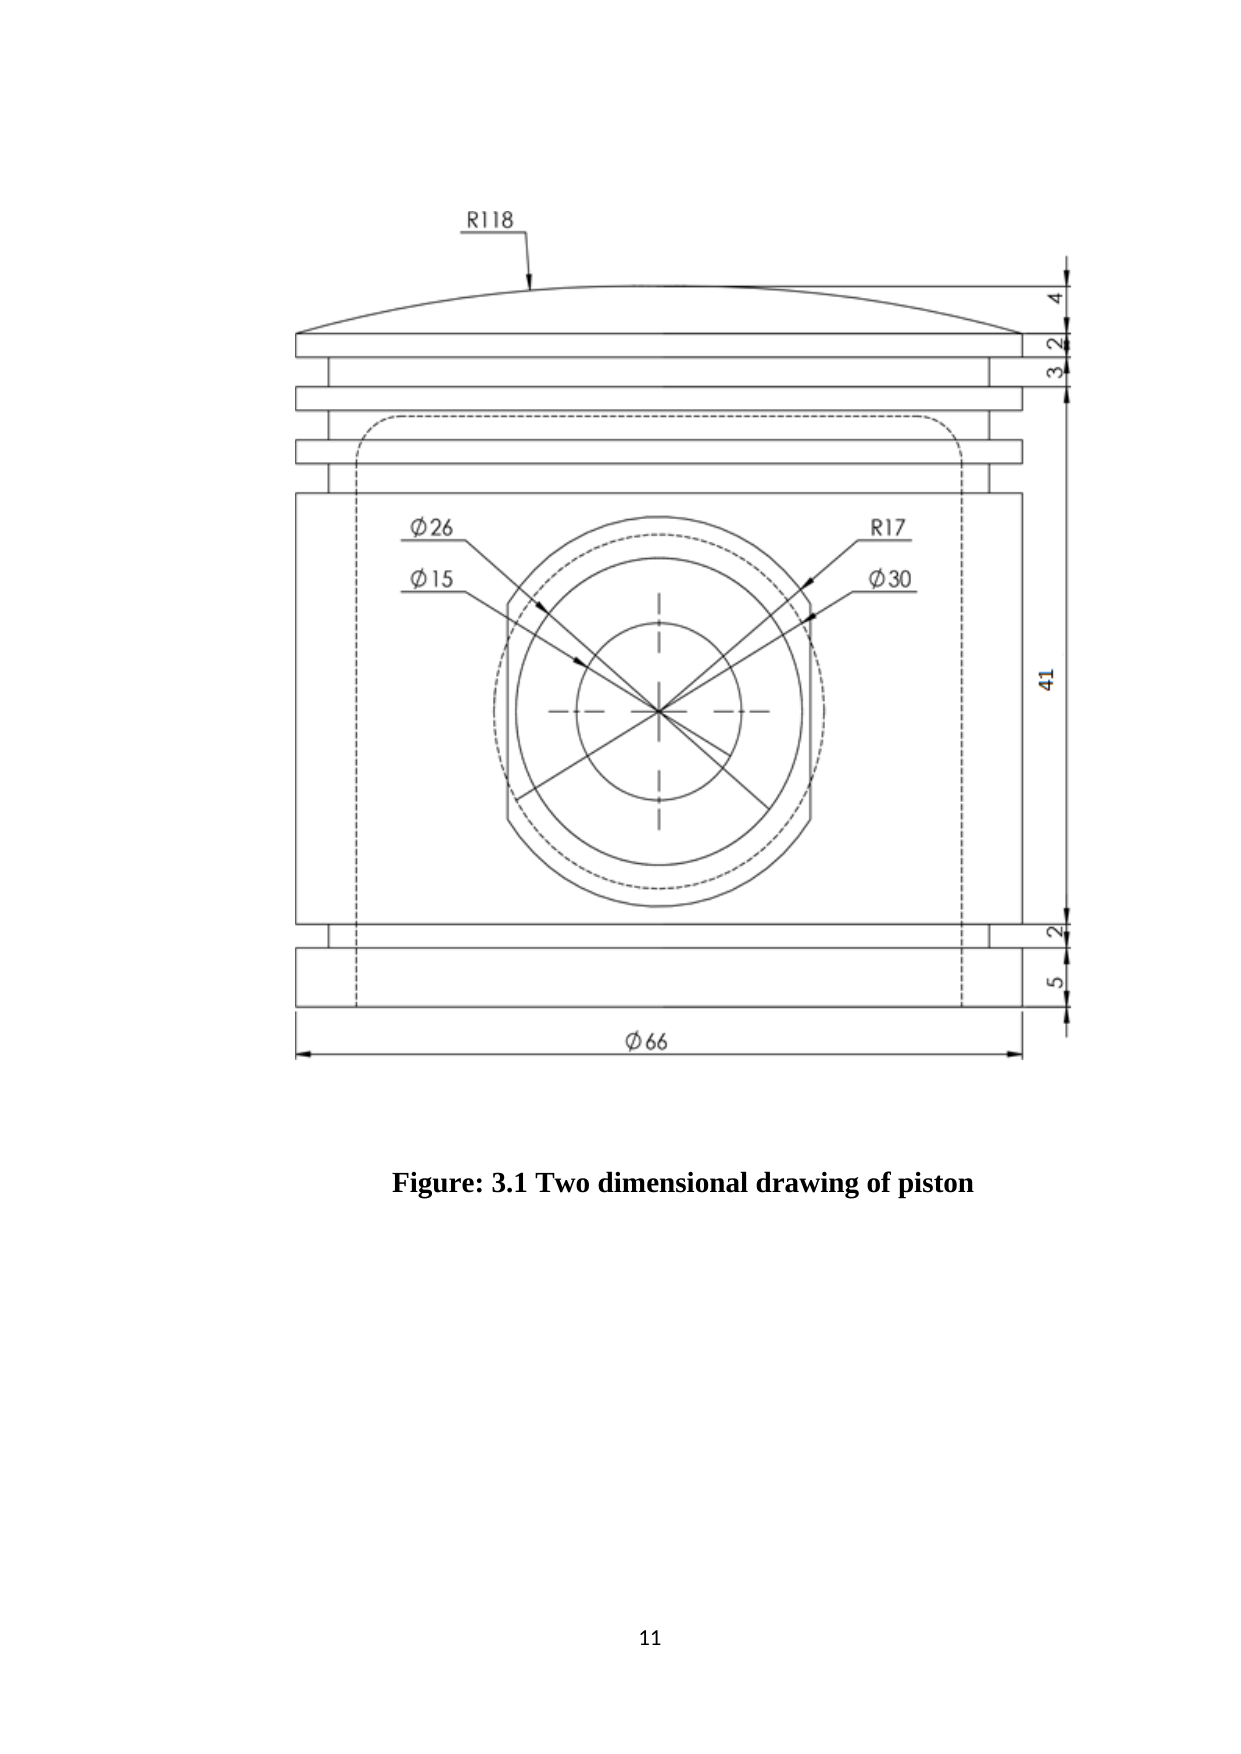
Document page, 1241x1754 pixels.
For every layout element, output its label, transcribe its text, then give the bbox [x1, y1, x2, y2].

text Figure: 3.1 Two dimensional drawing of piston [274, 1165, 1092, 1199]
picture [295, 211, 1072, 1060]
